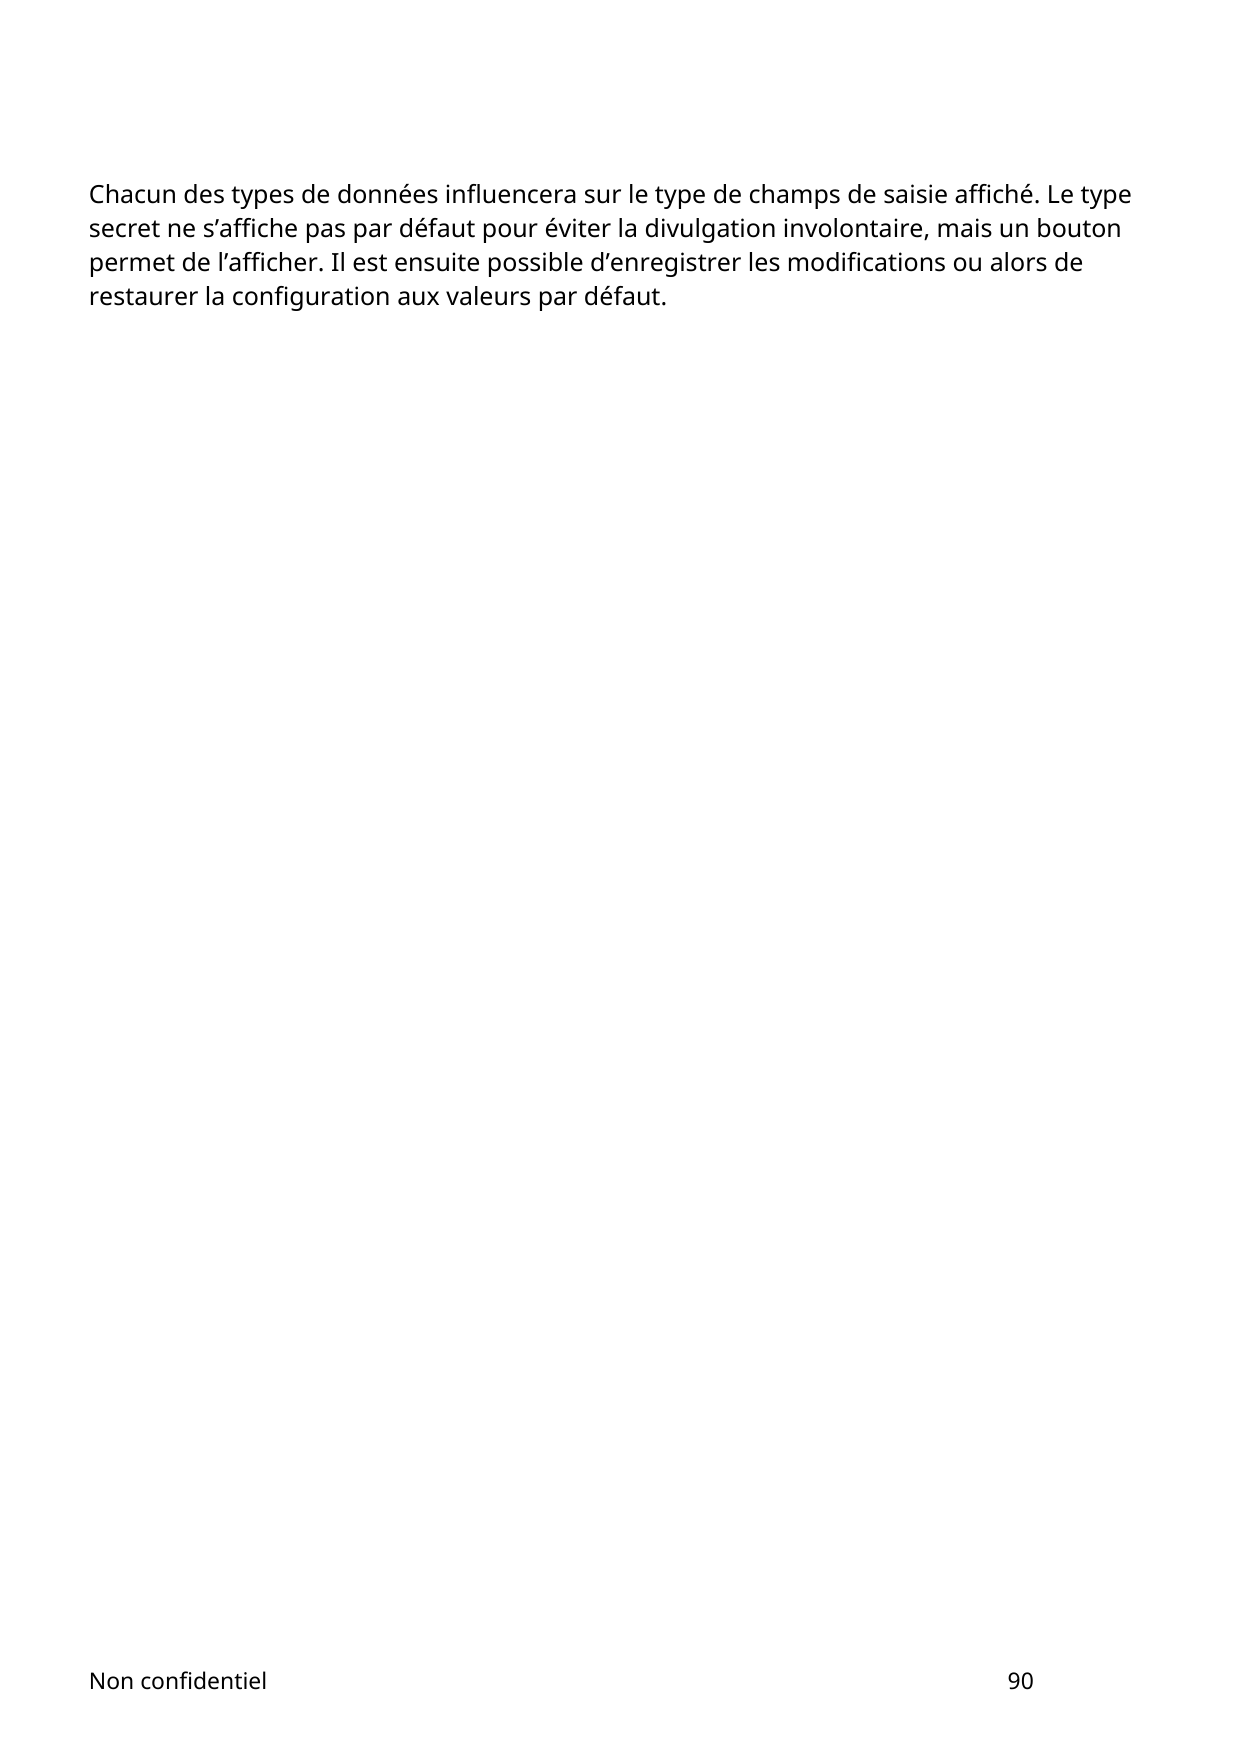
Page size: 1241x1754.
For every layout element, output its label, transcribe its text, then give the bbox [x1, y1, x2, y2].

text Chacun des types de données influencera sur le type de champs de saisie affiché. Le type secret ne s’affiche pas par défaut pour éviter la divulgation involontaire, mais un bouton permet de l’afficher. Il est ensuite possible d’enregistrer les modifications ou alors de restaurer la configuration aux valeurs par défaut. [89, 176, 1152, 313]
